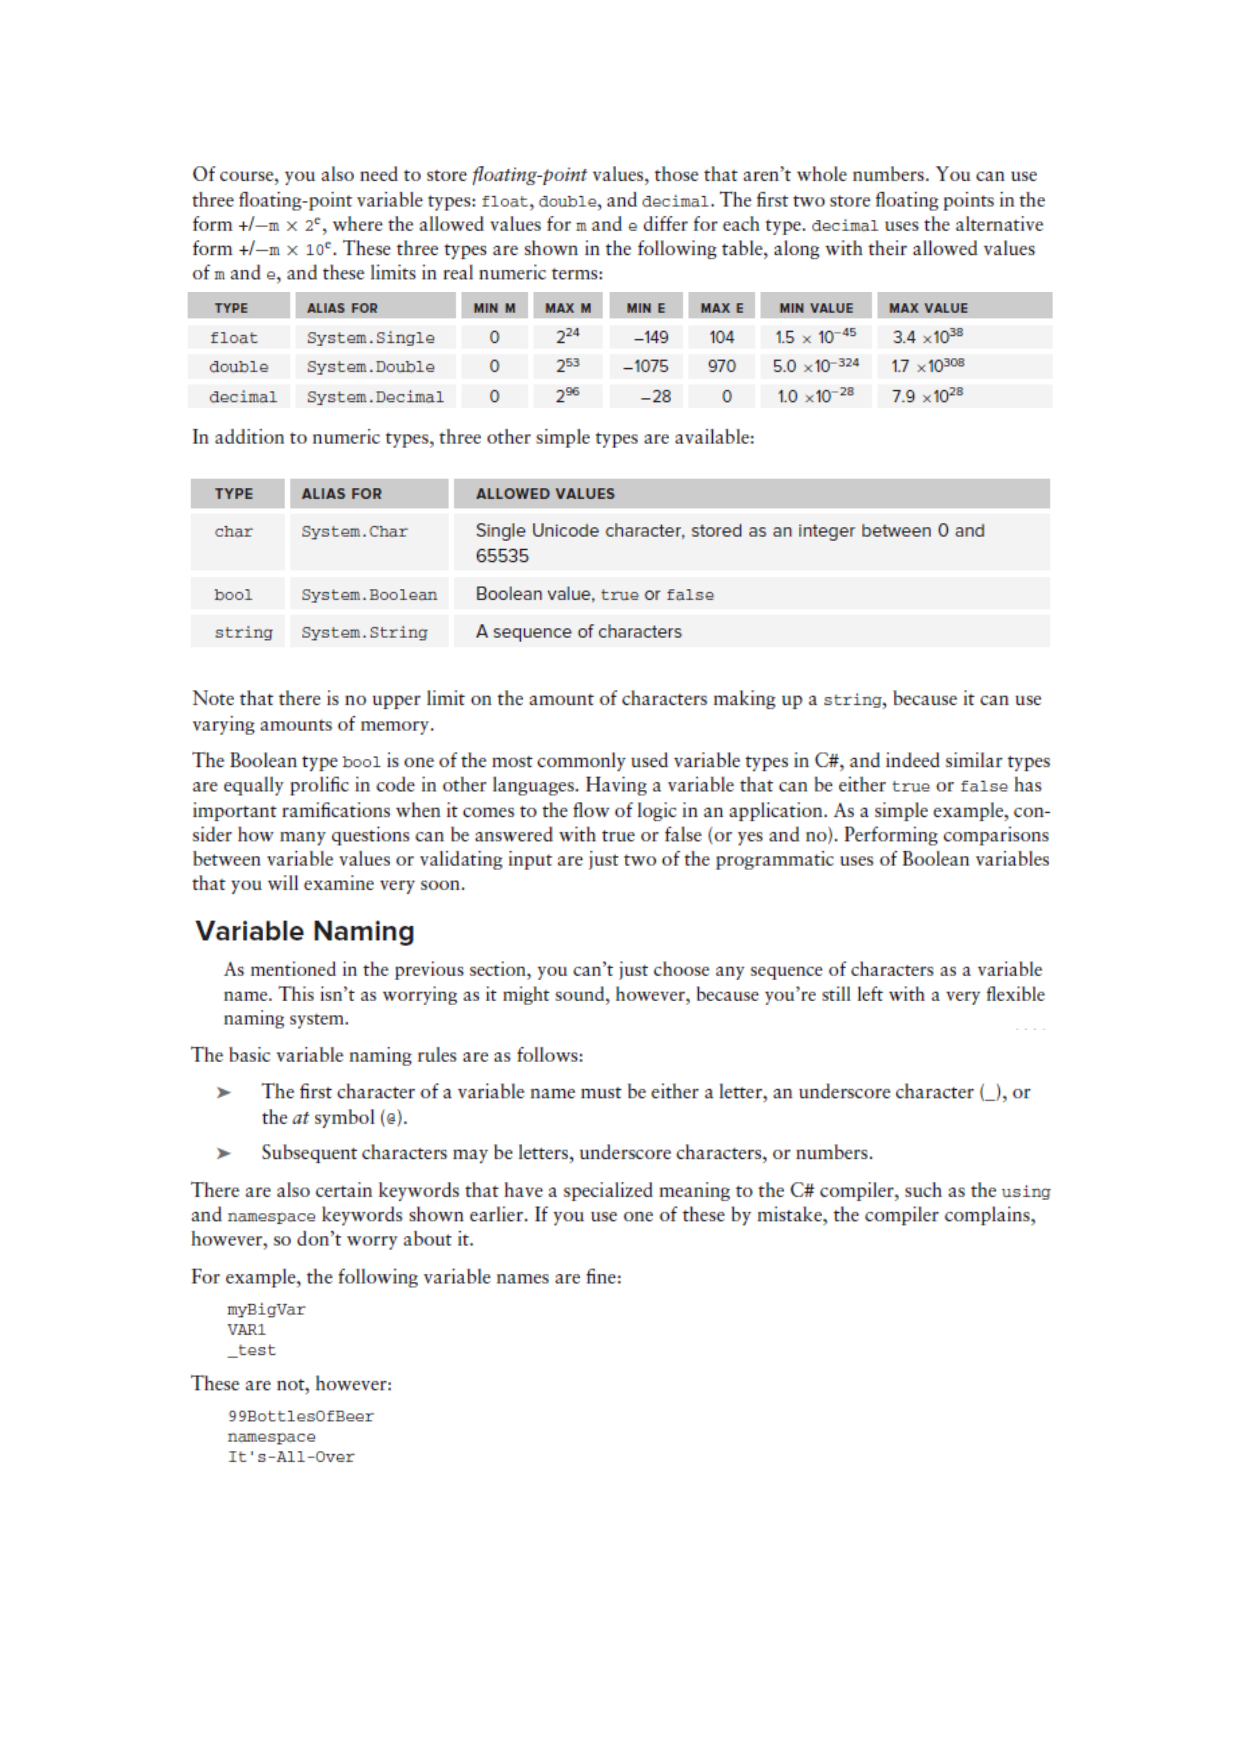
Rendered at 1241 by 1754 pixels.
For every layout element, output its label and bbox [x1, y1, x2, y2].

picture [187, 422, 1053, 650]
picture [187, 162, 1053, 285]
picture [187, 909, 1053, 1030]
picture [187, 682, 1053, 901]
picture [187, 292, 1053, 408]
picture [187, 1039, 1053, 1473]
